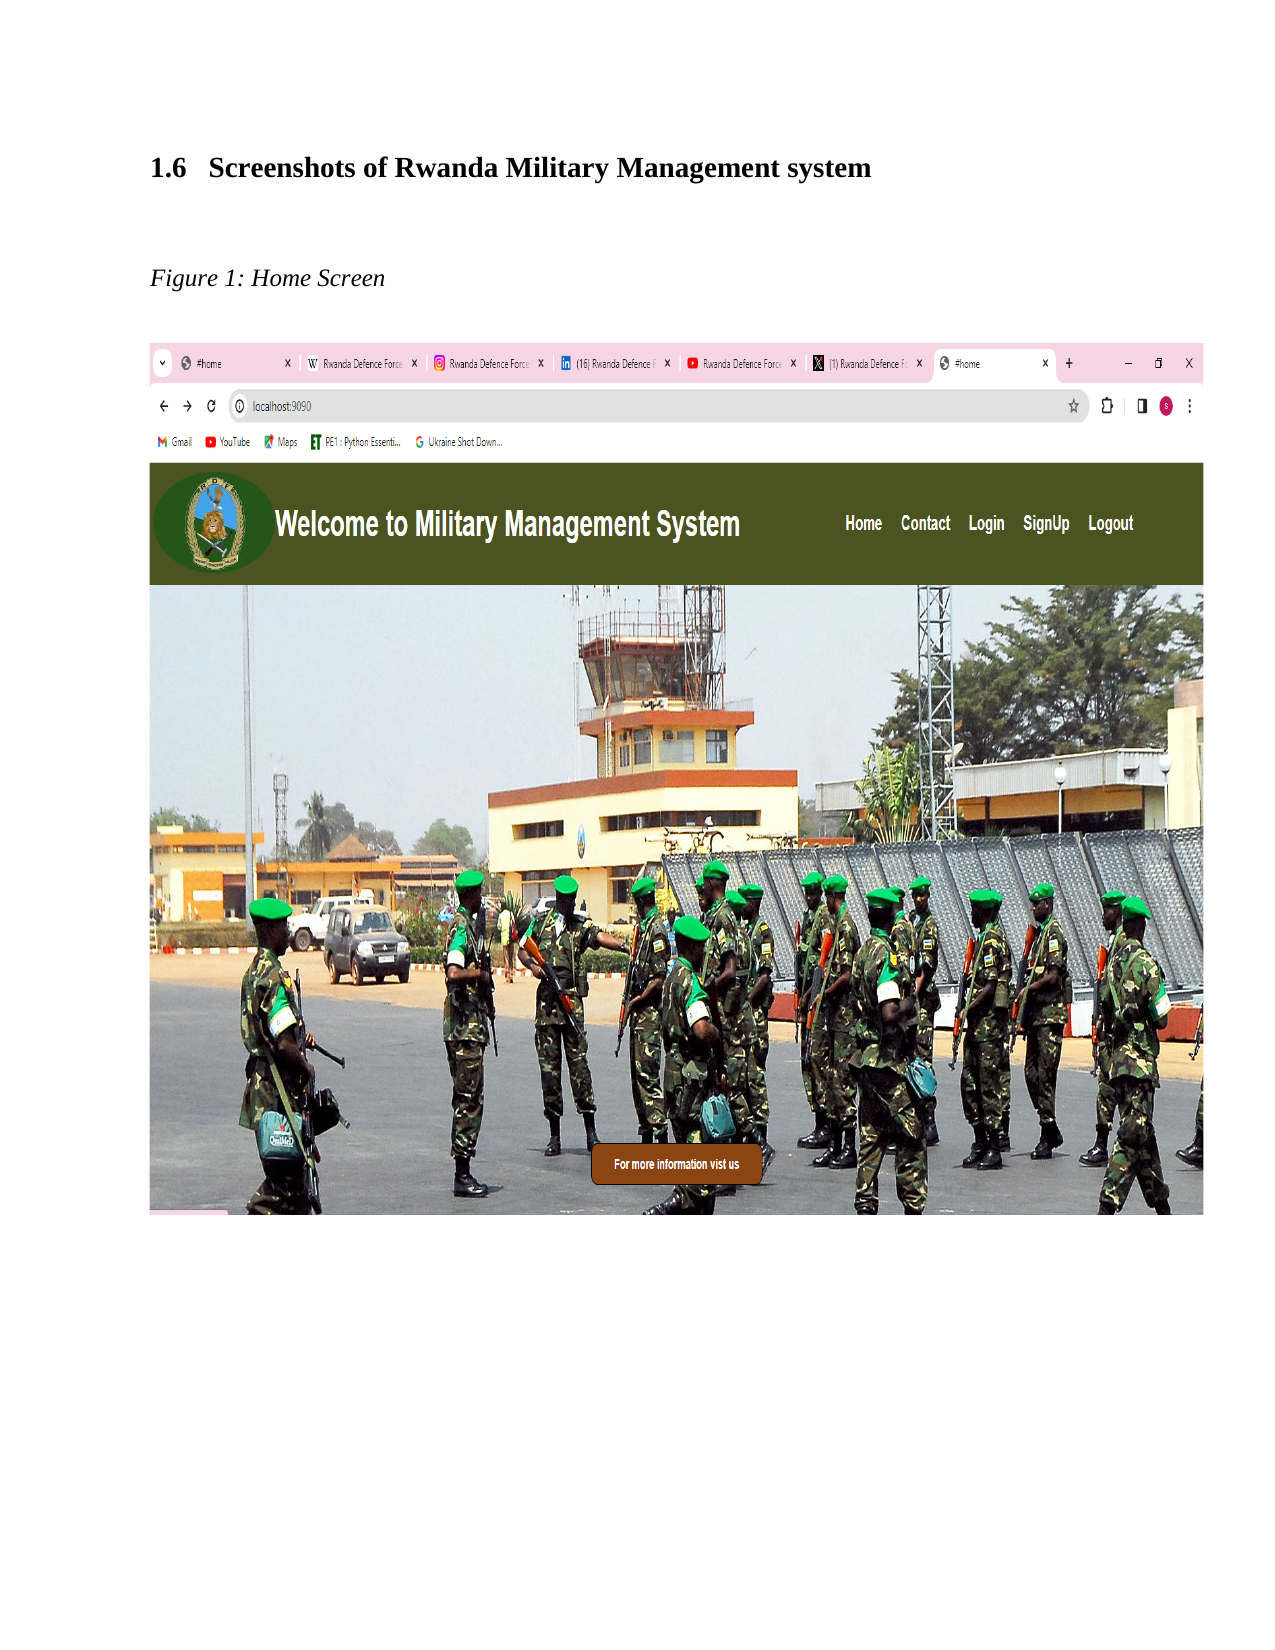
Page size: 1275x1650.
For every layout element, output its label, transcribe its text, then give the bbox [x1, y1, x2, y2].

subtitle 1.6 Screenshots of Rwanda Military Management system [150, 150, 1125, 183]
subtitle Figure 1: Home Screen [150, 263, 1125, 292]
picture [149, 343, 1204, 1215]
